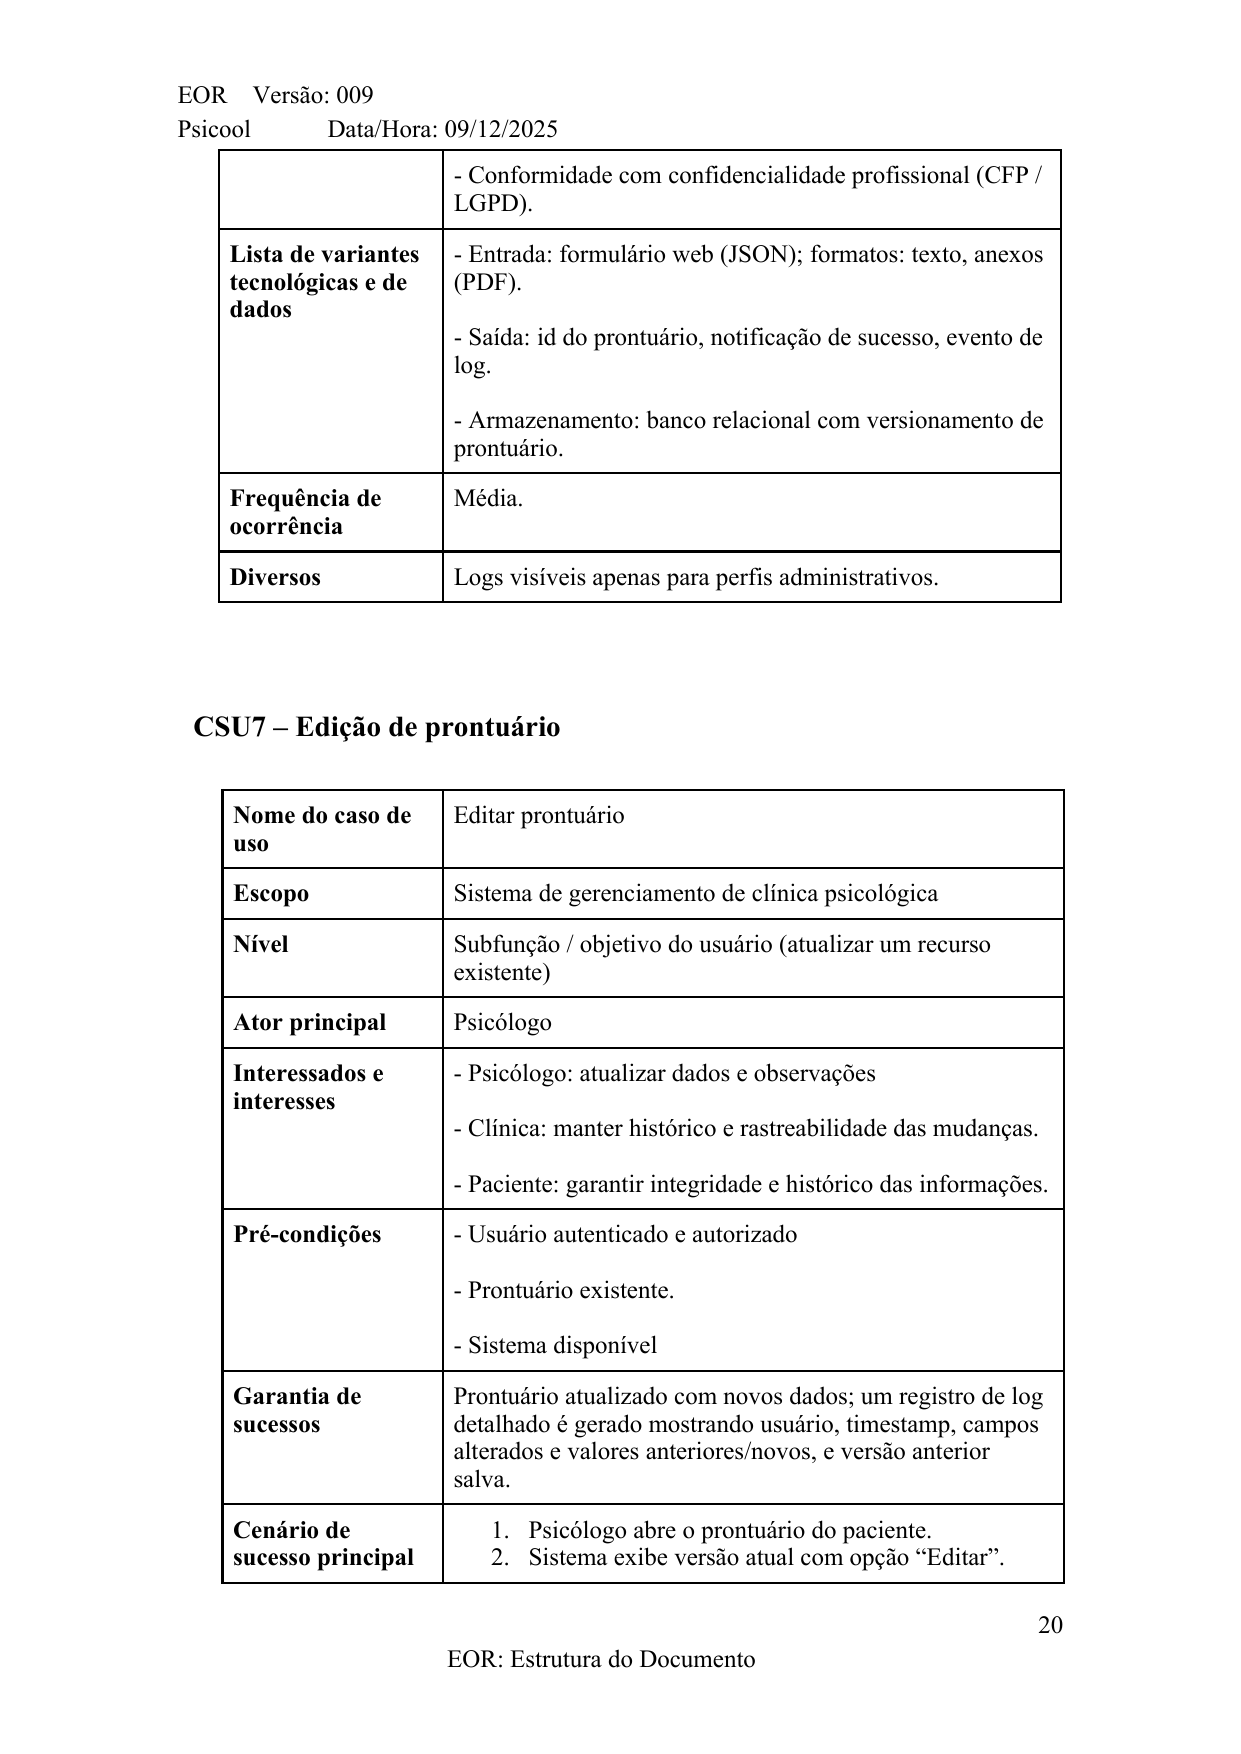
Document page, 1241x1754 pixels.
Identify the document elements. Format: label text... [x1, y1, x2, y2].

table_cell Logs visíveis apenas para perfis administrativos. [444, 553, 1060, 601]
table_cell Escopo [224, 869, 442, 918]
table_cell Interessados e interesses [224, 1049, 442, 1208]
table_cell Ator principal [224, 998, 442, 1047]
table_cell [220, 151, 442, 227]
table_header Editar prontuário [444, 791, 1063, 867]
table_cell Diversos [220, 553, 442, 601]
table_header Nome do caso de uso [224, 791, 442, 867]
subtitle CSU7 – Edição de prontuário [177, 710, 1063, 742]
table_cell Nível [224, 920, 442, 996]
table_cell - Psicólogo: atualizar dados e observações - Clínica: manter histórico e rastreabilidade das mudanças. - Paciente: garantir integridade e histórico das informações. [444, 1049, 1063, 1208]
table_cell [444, 151, 1060, 227]
table_cell Lista de variantes tecnológicas e de dados [220, 230, 442, 472]
table_cell Psicólogo [444, 998, 1063, 1047]
table_cell - Entrada: formulário web (JSON); formatos: texto, anexos (PDF). - Saída: id do prontuário, notificação de sucesso, evento de log. - Armazenamento: banco relacional com versionamento de prontuário. [444, 230, 1060, 472]
table_cell Prontuário atualizado com novos dados; um registro de log detalhado é gerado mostrando usuário, timestamp, campos alterados e valores anteriores/novos, e versão anterior salva. [444, 1372, 1063, 1503]
table_cell Subfunção / objetivo do usuário (atualizar um recurso existente) [444, 920, 1063, 996]
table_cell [444, 1505, 1063, 1582]
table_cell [224, 1505, 442, 1582]
table_cell Sistema de gerenciamento de clínica psicológica [444, 869, 1063, 918]
table_cell Média. [444, 474, 1060, 550]
table_cell Pré-condições [224, 1210, 442, 1369]
table_cell - Usuário autenticado e autorizado - Prontuário existente. - Sistema disponível [444, 1210, 1063, 1369]
table_cell Frequência de ocorrência [220, 474, 442, 550]
table_cell Garantia de sucessos [224, 1372, 442, 1503]
